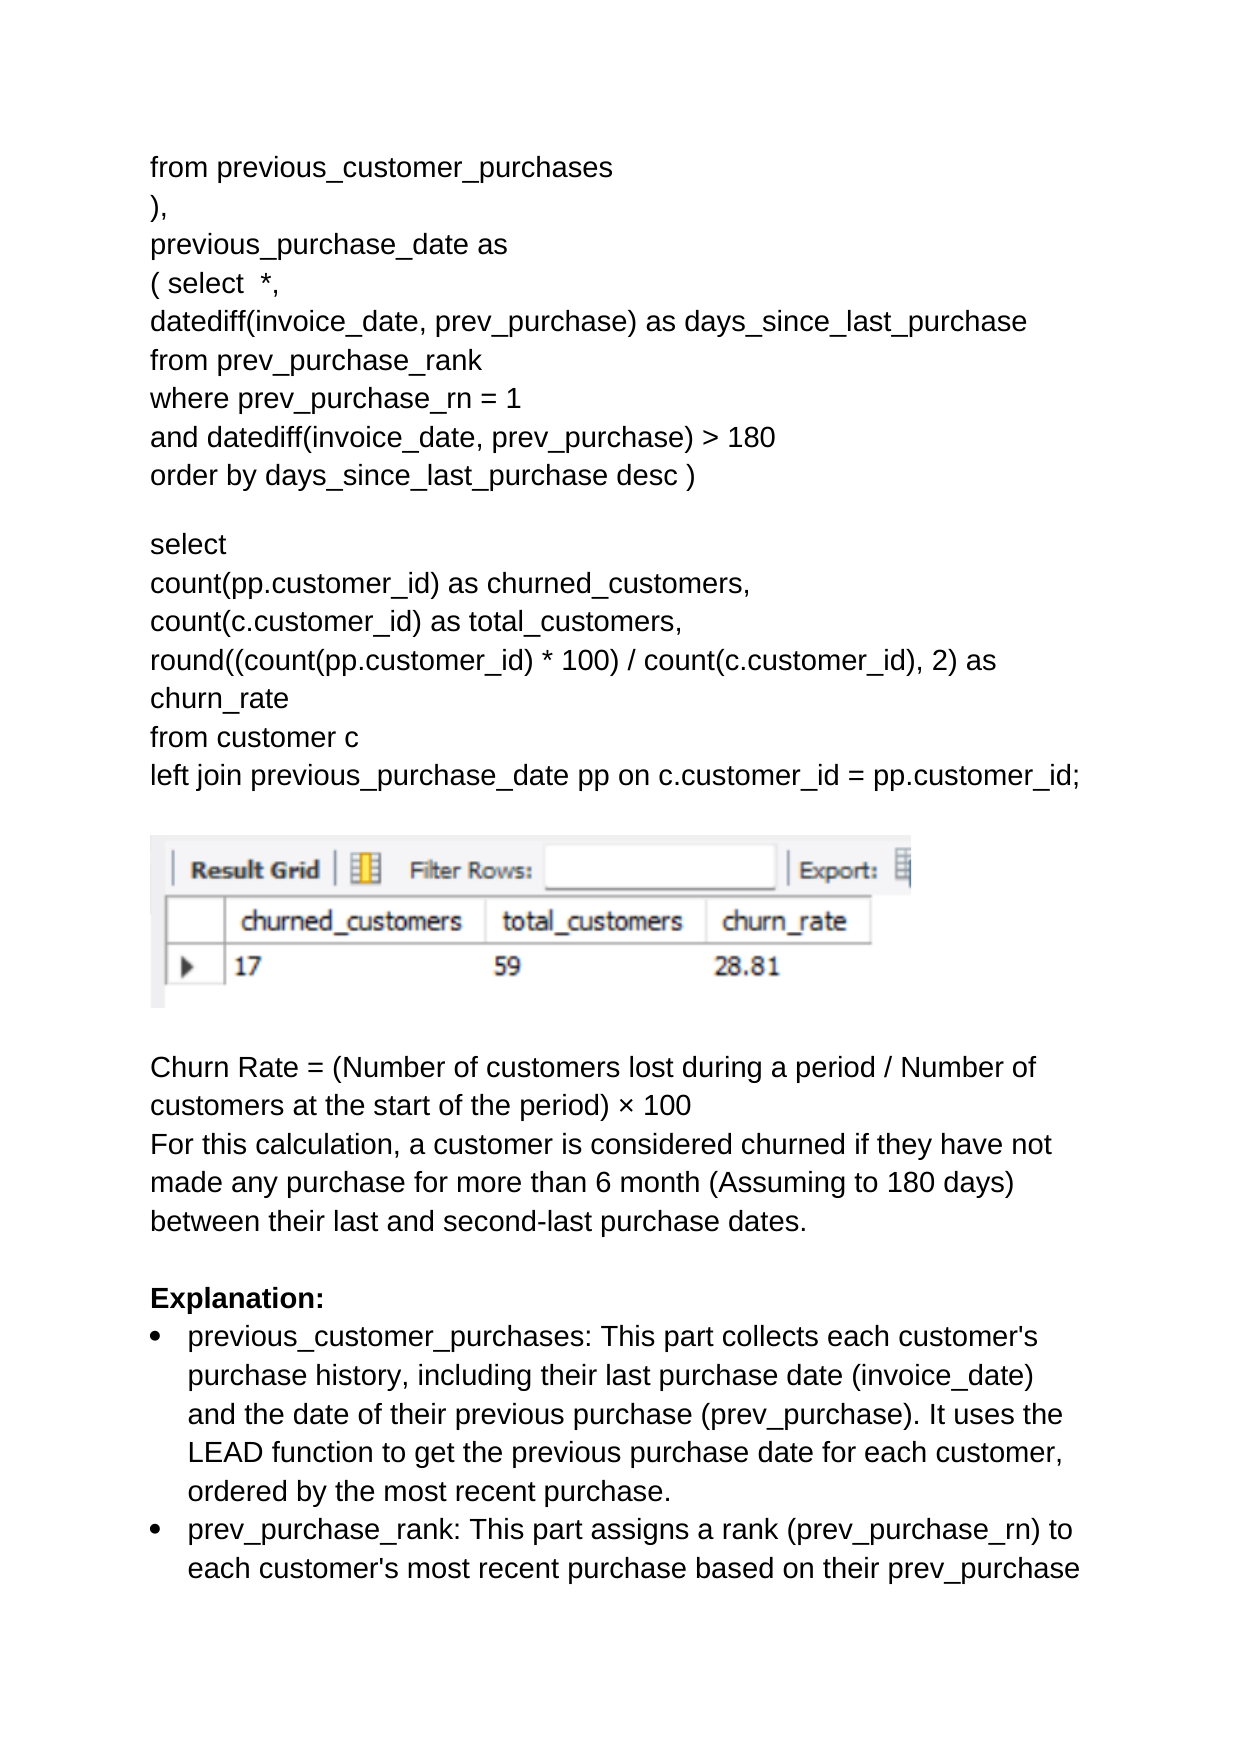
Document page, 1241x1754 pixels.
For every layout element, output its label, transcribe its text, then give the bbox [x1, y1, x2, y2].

picture [150, 835, 912, 1008]
text and datediff(invoice_date, prev_purchase) > 180 [150, 420, 1090, 453]
text select [150, 527, 1090, 561]
list previous_customer_purchases: This part collects each customer's purchase history, including their last purchase date (invoice_date) and the date of their previous purchase (prev_purchase). It uses the LEAD function to get the previous purchase date for each customer, ordered by the most recent purchase. [150, 1319, 1090, 1507]
text Explanation: [150, 1281, 1090, 1314]
text where prev_purchase_rn = 1 [150, 381, 1090, 415]
text datediff(invoice_date, prev_purchase) as days_since_last_purchase [150, 304, 1090, 338]
text Churn Rate = (Number of customers lost during a period / Number of customers at the start of the period) × 100 [150, 1050, 1090, 1122]
text left join previous_purchase_date pp on c.customer_id = pp.customer_id; [150, 758, 1090, 792]
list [150, 1512, 1090, 1585]
text order by days_since_last_purchase desc ) [150, 458, 1090, 492]
text from prev_purchase_rank [150, 343, 1090, 376]
text ), [150, 188, 1090, 222]
text count(c.customer_id) as total_customers, [150, 604, 1090, 638]
text For this calculation, a customer is considered churned if they have not made any purchase for more than 6 month (Assuming to 180 days) between their last and second-last purchase dates. [150, 1127, 1090, 1237]
text previous_purchase_date as [150, 227, 1090, 261]
text from customer c [150, 720, 1090, 753]
text count(pp.customer_id) as churned_customers, [150, 566, 1090, 599]
text ( select *, [150, 266, 1090, 299]
text from previous_customer_purchases [150, 150, 1090, 183]
text round((count(pp.customer_id) * 100) / count(c.customer_id), 2) as churn_rate [150, 643, 1090, 715]
